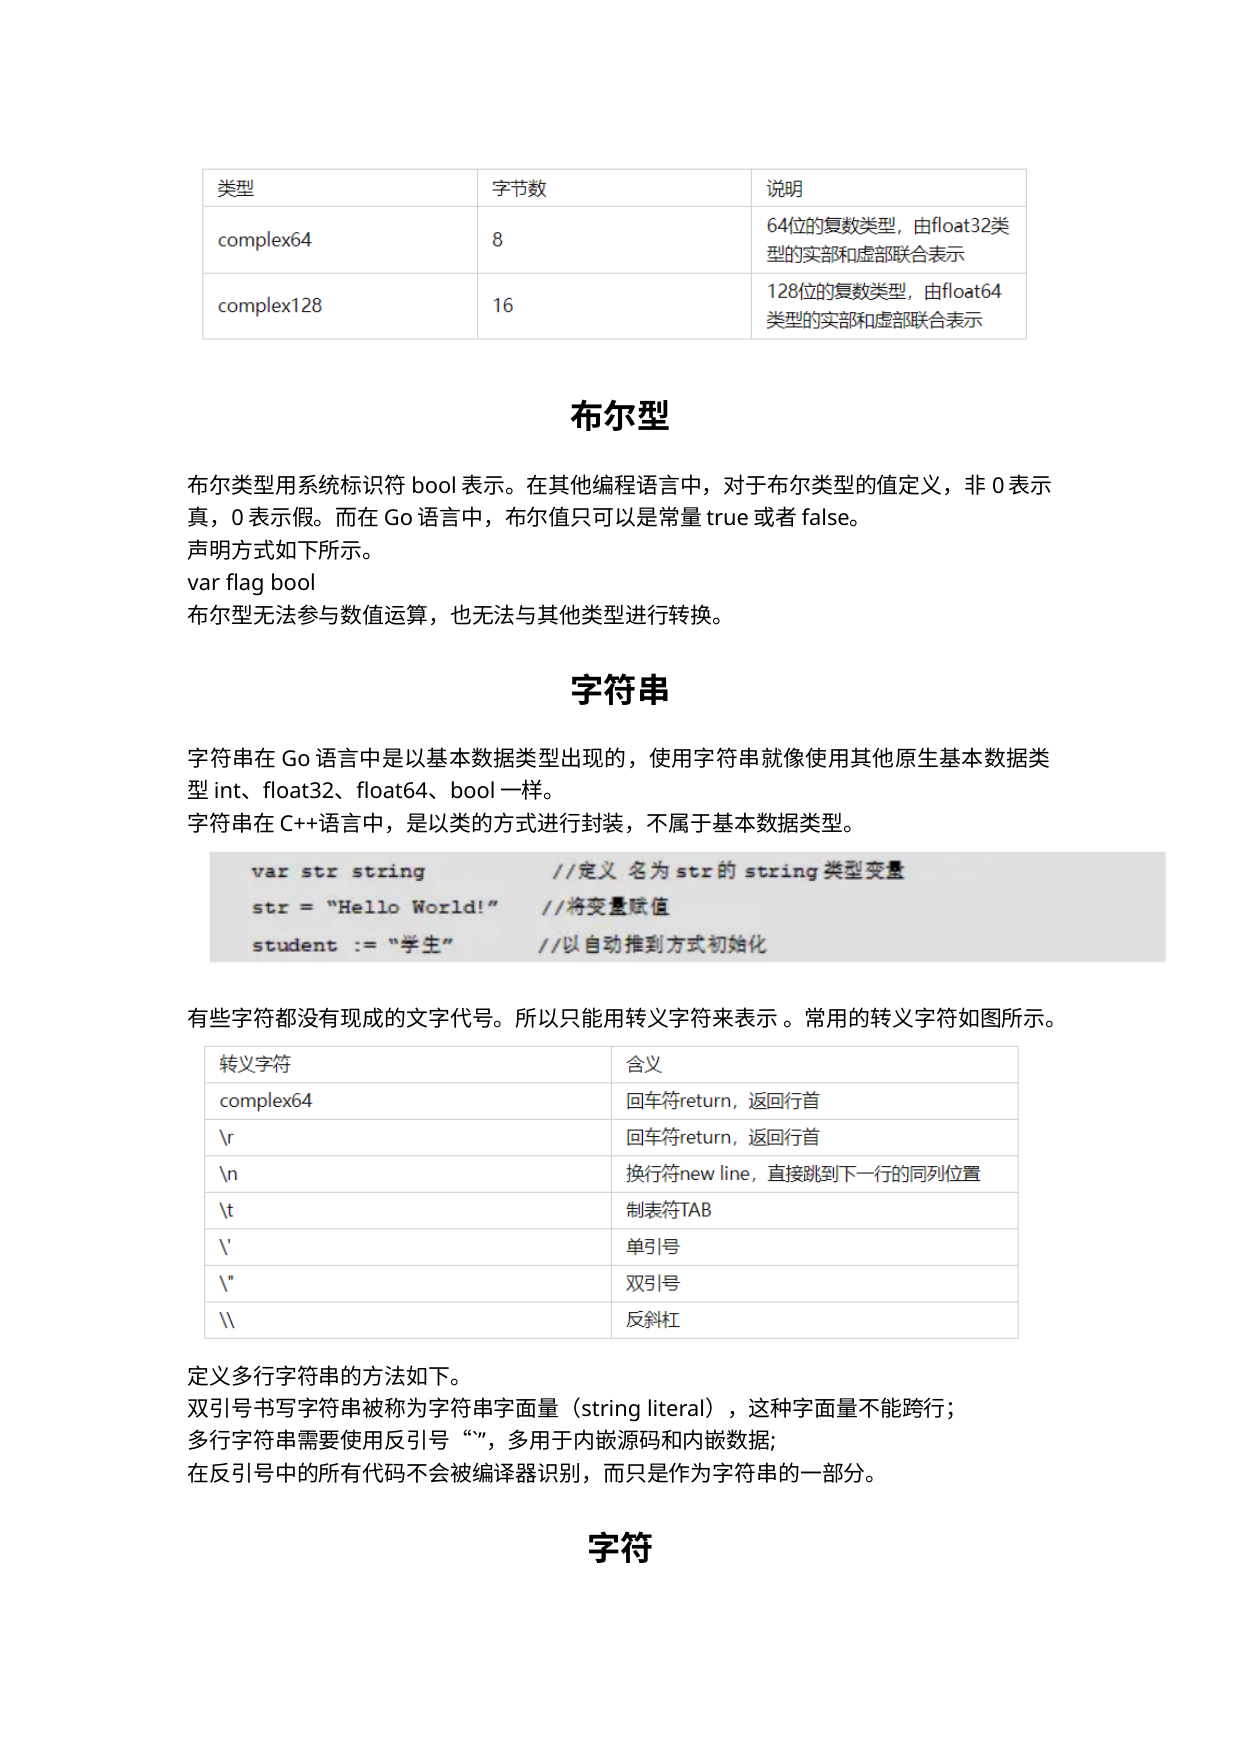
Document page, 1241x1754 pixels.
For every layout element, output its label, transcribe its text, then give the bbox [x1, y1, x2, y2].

picture [187, 1033, 1053, 1355]
text 字符串在C++语言中，是以类的方式进行封装，不属于基本数据类型。 [187, 806, 1053, 838]
subtitle 字符串 [187, 655, 1053, 720]
subtitle 字符 [187, 1513, 1053, 1578]
picture [187, 838, 1220, 981]
text 布尔型无法参与数值运算，也无法与其他类型进行转换。 [187, 598, 1053, 630]
text 双引号书写字符串被称为字符串字面量（string literal），这种字面量不能跨行； [187, 1391, 1053, 1423]
text 声明方式如下所示。 [187, 533, 1053, 565]
text var flag bool [187, 565, 1053, 598]
subtitle 布尔型 [187, 382, 1053, 447]
picture [187, 162, 1053, 356]
text 多行字符串需要使用反引号“`”，多用于内嵌源码和内嵌数据; [187, 1423, 1053, 1456]
text 定义多行字符串的方法如下。 [187, 1358, 1053, 1391]
text 字符串在Go语言中是以基本数据类型出现的，使用字符串就像使用其他原生基本数据类型int、float32、float64、bool一样。 [187, 741, 1053, 806]
text 有些字符都没有现成的文字代号。所以只能用转义字符来表示 。常用的转义字符如图所示。 [187, 1001, 1053, 1033]
text 布尔类型用系统标识符bool表示。在其他编程语言中，对于布尔类型的值定义，非0表示真，0表示假。而在Go语言中，布尔值只可以是常量true或者false。 [187, 468, 1053, 533]
text 在反引号中的所有代码不会被编译器识别，而只是作为字符串的一部分。 [187, 1456, 1053, 1488]
